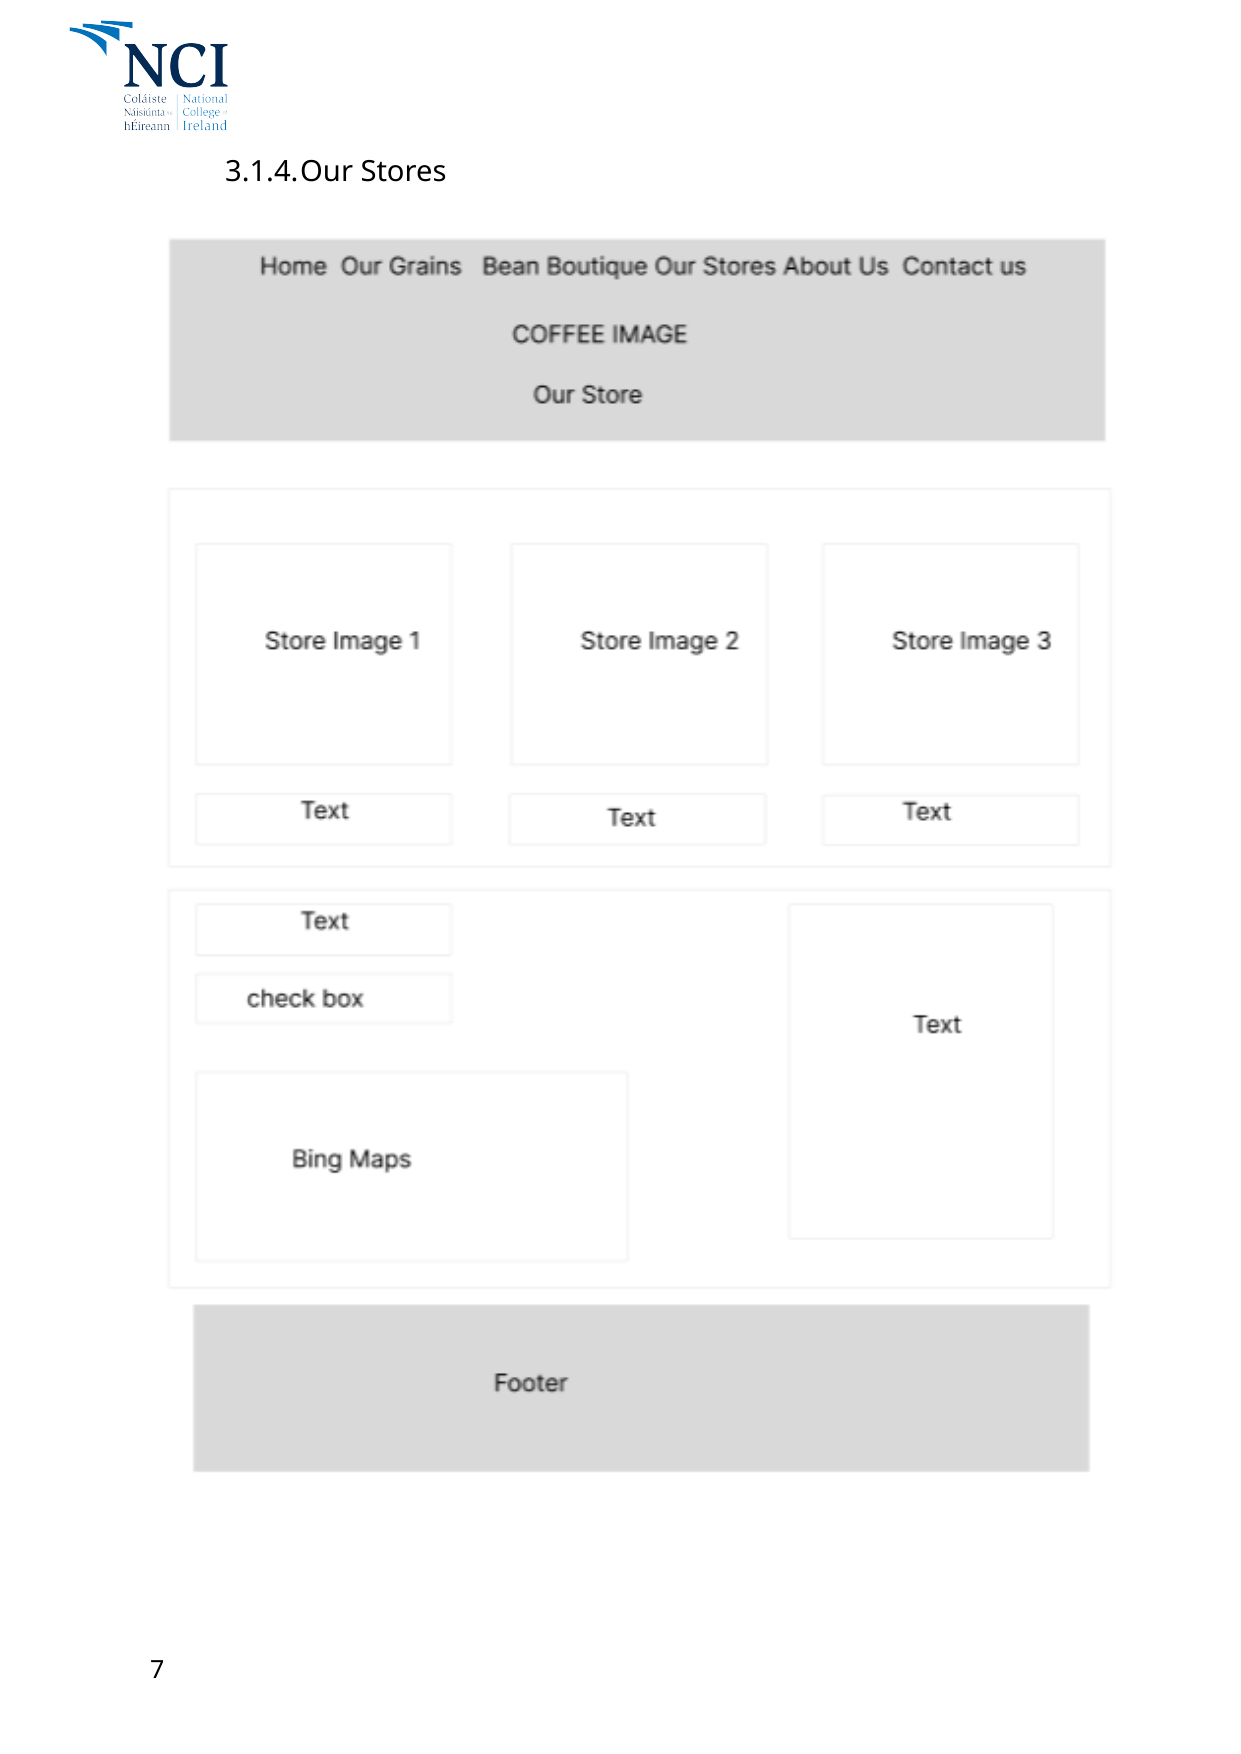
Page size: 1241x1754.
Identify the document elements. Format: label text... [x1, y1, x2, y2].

picture [150, 203, 1123, 1494]
subtitle Our Stores [225, 150, 1090, 190]
picture [58, 11, 239, 140]
